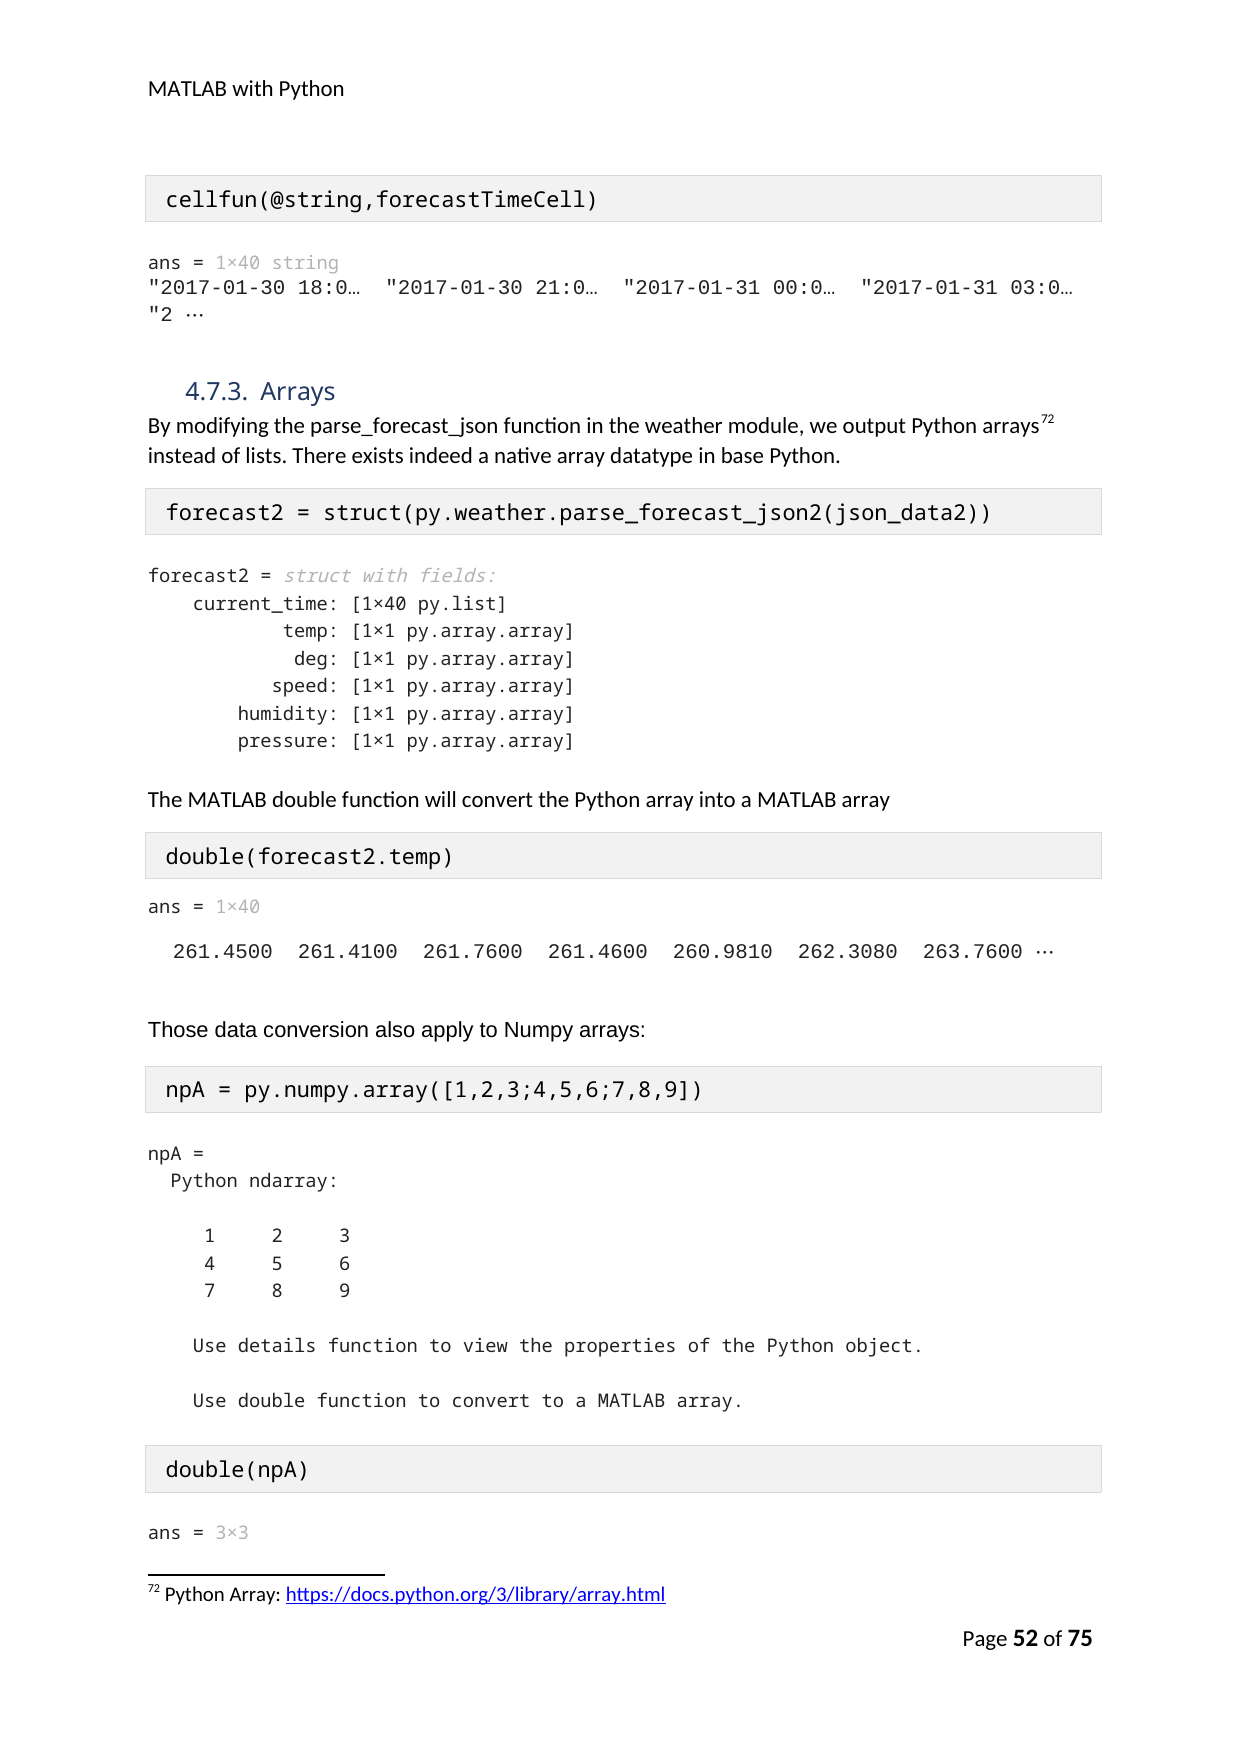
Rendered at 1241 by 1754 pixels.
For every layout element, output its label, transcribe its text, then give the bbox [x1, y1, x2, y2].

text humidity: [1×1 py.array.array] [148, 700, 1093, 725]
text cellfun(@string,forecastTimeCell) [146, 176, 1101, 221]
text 261.4500 261.4100 261.7600 261.4600 260.9810 262.3080 263.7600 ⋯ [148, 937, 1093, 964]
text double(npA) [146, 1446, 1101, 1492]
text temp: [1×1 py.array.array] [148, 617, 1093, 643]
text forecast2 = struct with fields: [148, 562, 1093, 588]
text 7 8 9 [148, 1277, 1093, 1303]
text deg: [1×1 py.array.array] [148, 645, 1093, 670]
text ans = 1×40 string [148, 222, 1093, 275]
text pressure: [1×1 py.array.array] [148, 727, 1093, 753]
subtitle Arrays [185, 374, 1093, 408]
text forecast2 = struct(py.weather.parse_forecast_json2(json_data2)) [146, 489, 1101, 534]
text ans = 1×40 [148, 893, 1093, 919]
text 1 2 3 [148, 1222, 1093, 1248]
text ans = 3×3 [148, 1519, 1093, 1545]
text Those data conversion also apply to Numpy arrays: [148, 1016, 1093, 1042]
text Use details function to view the properties of the Python object. [148, 1332, 1093, 1358]
text double(forecast2.temp) [146, 833, 1101, 878]
text Use double function to convert to a MATLAB array. [148, 1387, 1093, 1413]
text Python ndarray: [148, 1167, 1093, 1193]
text By modifying the parse_forecast_json function in the weather module, we output Python arrays instead of lists. There exists indeed a native array datatype in base Python. [148, 411, 1093, 469]
text 4 5 6 [148, 1250, 1093, 1275]
text speed: [1×1 py.array.array] [148, 672, 1093, 698]
text current_time: [1×40 py.list] [148, 590, 1093, 615]
text npA = py.numpy.array([1,2,3;4,5,6;7,8,9]) [146, 1067, 1101, 1112]
text npA = [148, 1140, 1093, 1165]
text "2017-01-30 18:0… "2017-01-30 21:0… "2017-01-31 00:0… "2017-01-31 03:0… "2 ⋯ [148, 277, 1093, 327]
text The MATLAB double function will convert the Python array into a MATLAB array [148, 785, 1093, 813]
